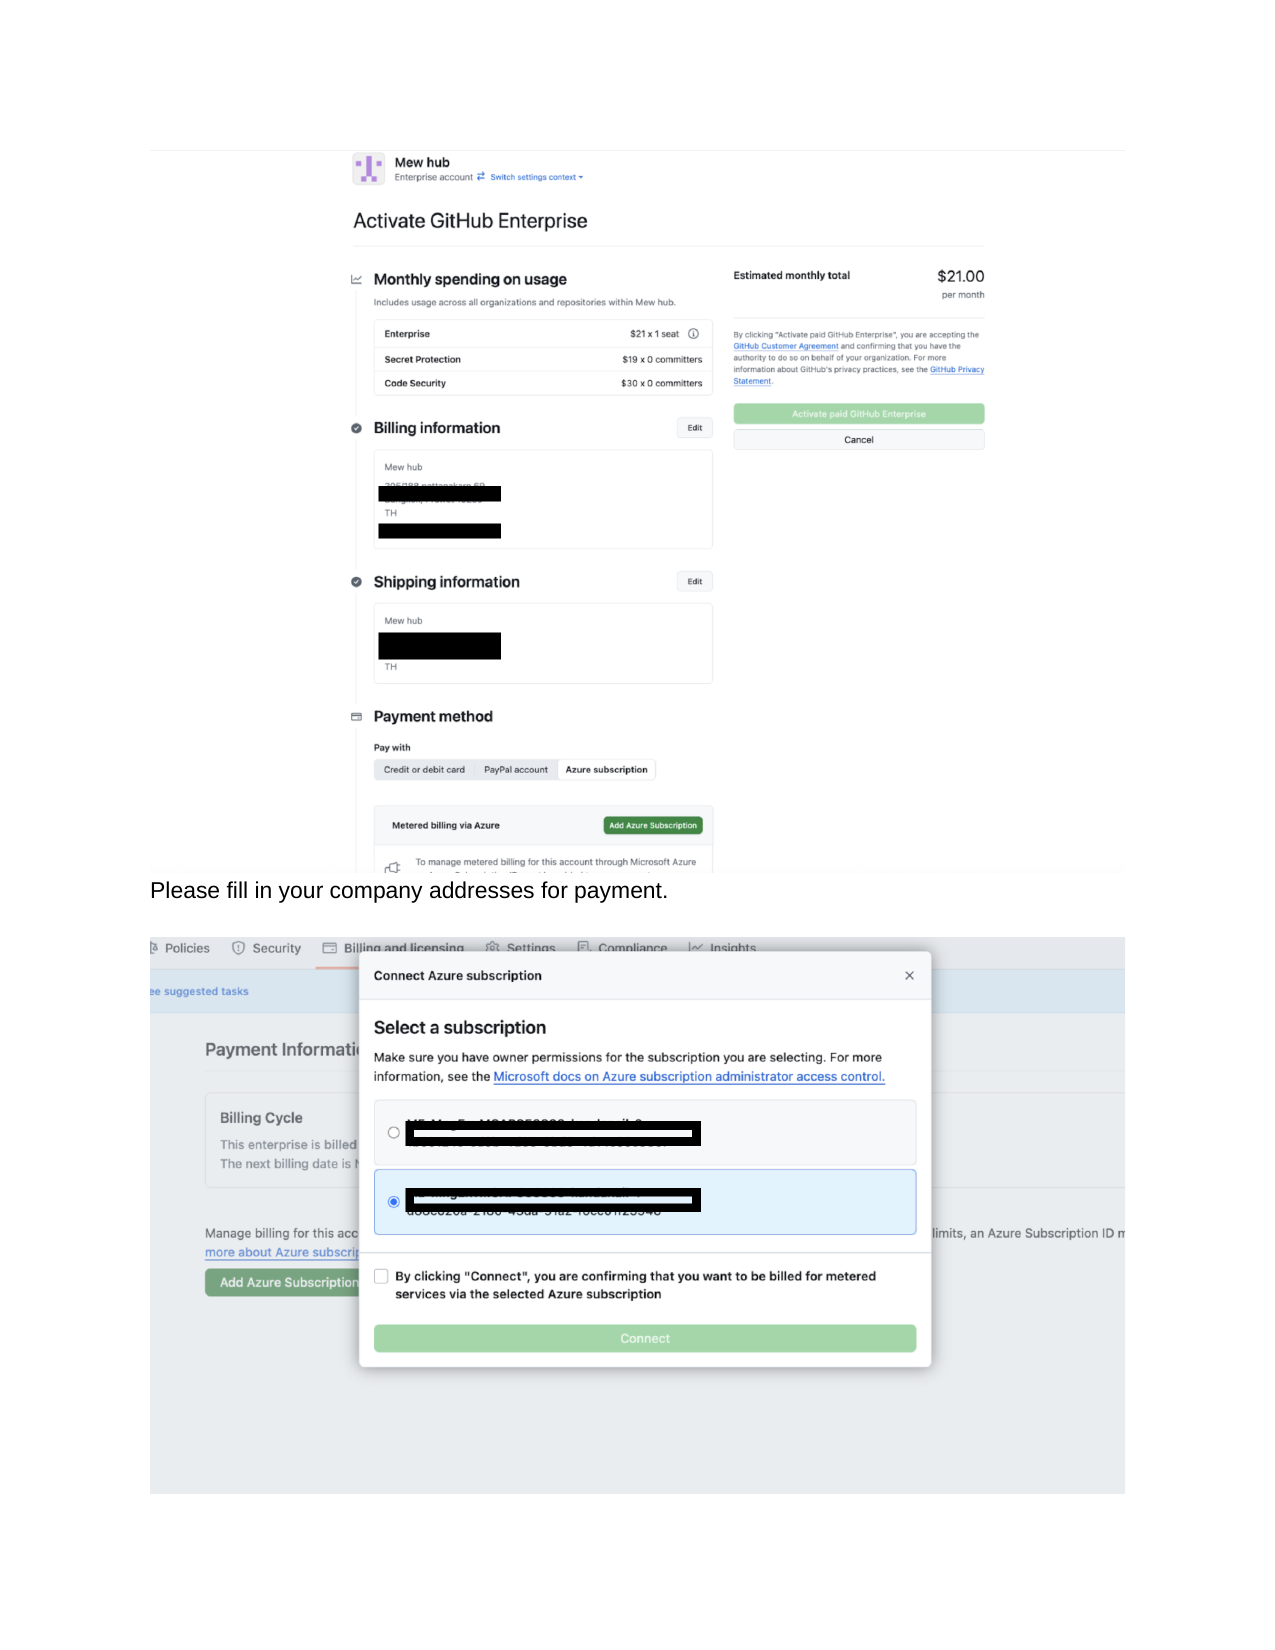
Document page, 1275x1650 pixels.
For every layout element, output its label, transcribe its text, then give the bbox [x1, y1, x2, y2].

text Please fill in your company addresses for payment. [150, 877, 1125, 903]
picture [150, 937, 1125, 1494]
picture [150, 150, 1125, 873]
